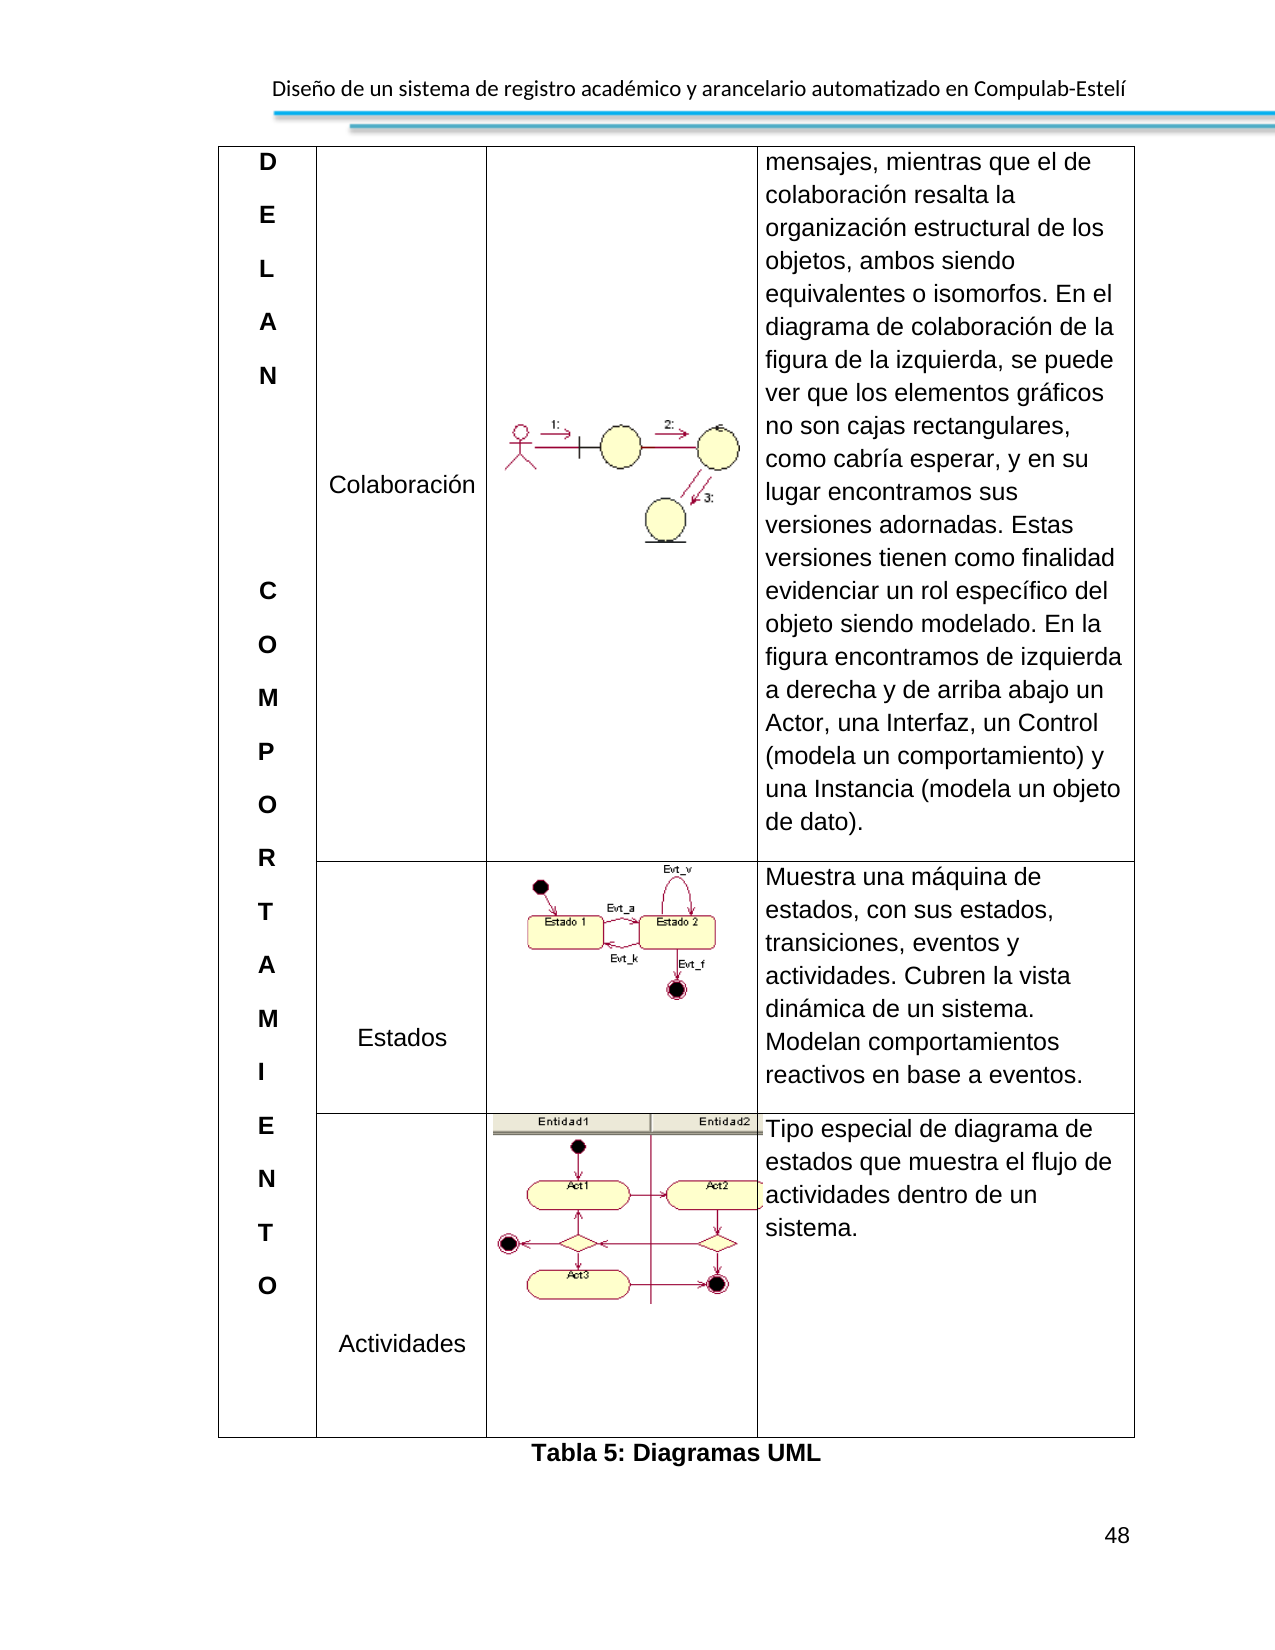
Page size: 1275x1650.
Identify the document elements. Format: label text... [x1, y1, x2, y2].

table_cell Muestra una máquina de estados, con sus estados, transiciones, eventos y actividades. Cubren la vista dinámica de un sistema. Modelan comportamientos reactivos en base a eventos. [758, 862, 1134, 1113]
table_cell Actividades [317, 1114, 486, 1437]
table_header D E L A N C O M P O R T A M I E N T O [219, 147, 316, 1437]
picture [527, 865, 716, 1000]
table_header Colaboración [317, 147, 486, 861]
subtitle Tabla 5: Diagramas UML [228, 1438, 1124, 1467]
table_cell [487, 1114, 757, 1437]
table_header [487, 147, 757, 861]
table_cell [487, 862, 757, 1113]
table_header mensajes, mientras que el de colaboración resalta la organización estructural de los objetos, ambos siendo equivalentes o isomorfos. En el diagrama de colaboración de la figura de la izquierda, se puede ver que los elementos gráficos no son cajas rectangulares, como cabría esperar, y en su lugar encontramos sus versiones adornadas. Estas versiones tienen como finalidad evidenciar un rol específico del objeto siendo modelado. En la figura encontramos de izquierda a derecha y de arriba abajo un Actor, una Interfaz, un Control (modela un comportamiento) y una Instancia (modela un objeto de dato). [758, 147, 1134, 861]
table_cell Estados [317, 862, 486, 1113]
picture [504, 420, 740, 543]
table_cell Tipo especial de diagrama de estados que muestra el flujo de actividades dentro de un sistema. [758, 1114, 1134, 1437]
picture [266, 106, 1275, 141]
